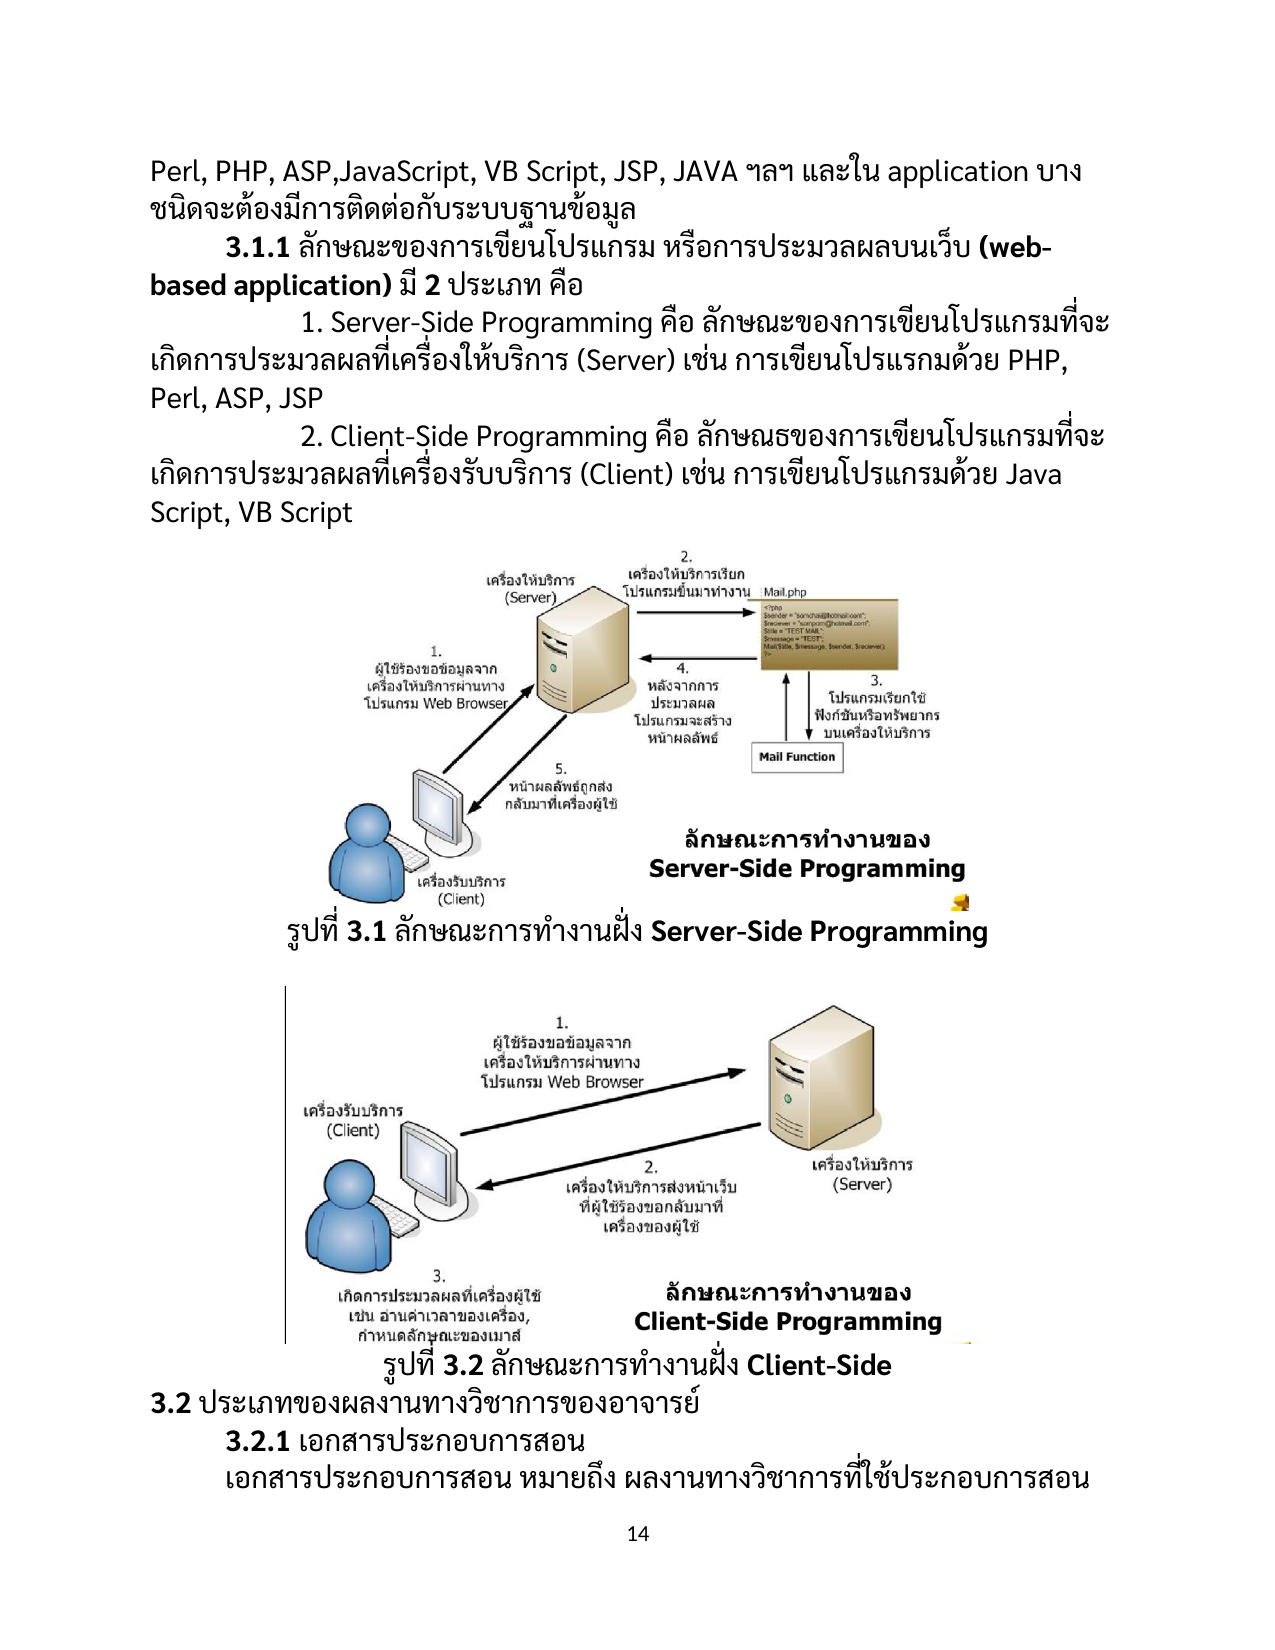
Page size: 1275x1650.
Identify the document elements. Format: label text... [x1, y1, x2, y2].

text 1. Server-Side Programming คือ ลักษณะของการเขียนโปรแกรมที่จะเกิดการประมวลผลที่เครื่องให้บริการ (Server) เช่น การเขียนโปรแรกมด้วย PHP, Perl, ASP, JSP [150, 302, 1125, 415]
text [150, 150, 1125, 226]
picture [306, 529, 969, 911]
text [150, 1420, 1125, 1496]
text 2. Client-Side Programming คือ ลักษณธของการเขียนโปรแกรมที่จะเกิดการประมวลผลที่เครื่องรับบริการ (Client) เช่น การเขียนโปรแกรมด้วย Java Script, VB Script [150, 415, 1125, 529]
text 3.2 ประเภทของผลงานทางวิชาการของอาจารย์ [150, 1382, 1125, 1420]
text รูปที่ 3.1 ลักษณะการทำงานฝั่ง Server-Side Programming [150, 910, 1125, 948]
text 3.1.1 ลักษณะของการเขียนโปรแกรม หรือการประมวลผลบนเว็บ (web-based application) มี 2 ประเภท คือ [150, 226, 1125, 302]
picture [284, 986, 991, 1344]
text รูปที่ 3.2 ลักษณะการทำงานฝั่ง Client-Side [150, 1344, 1125, 1382]
